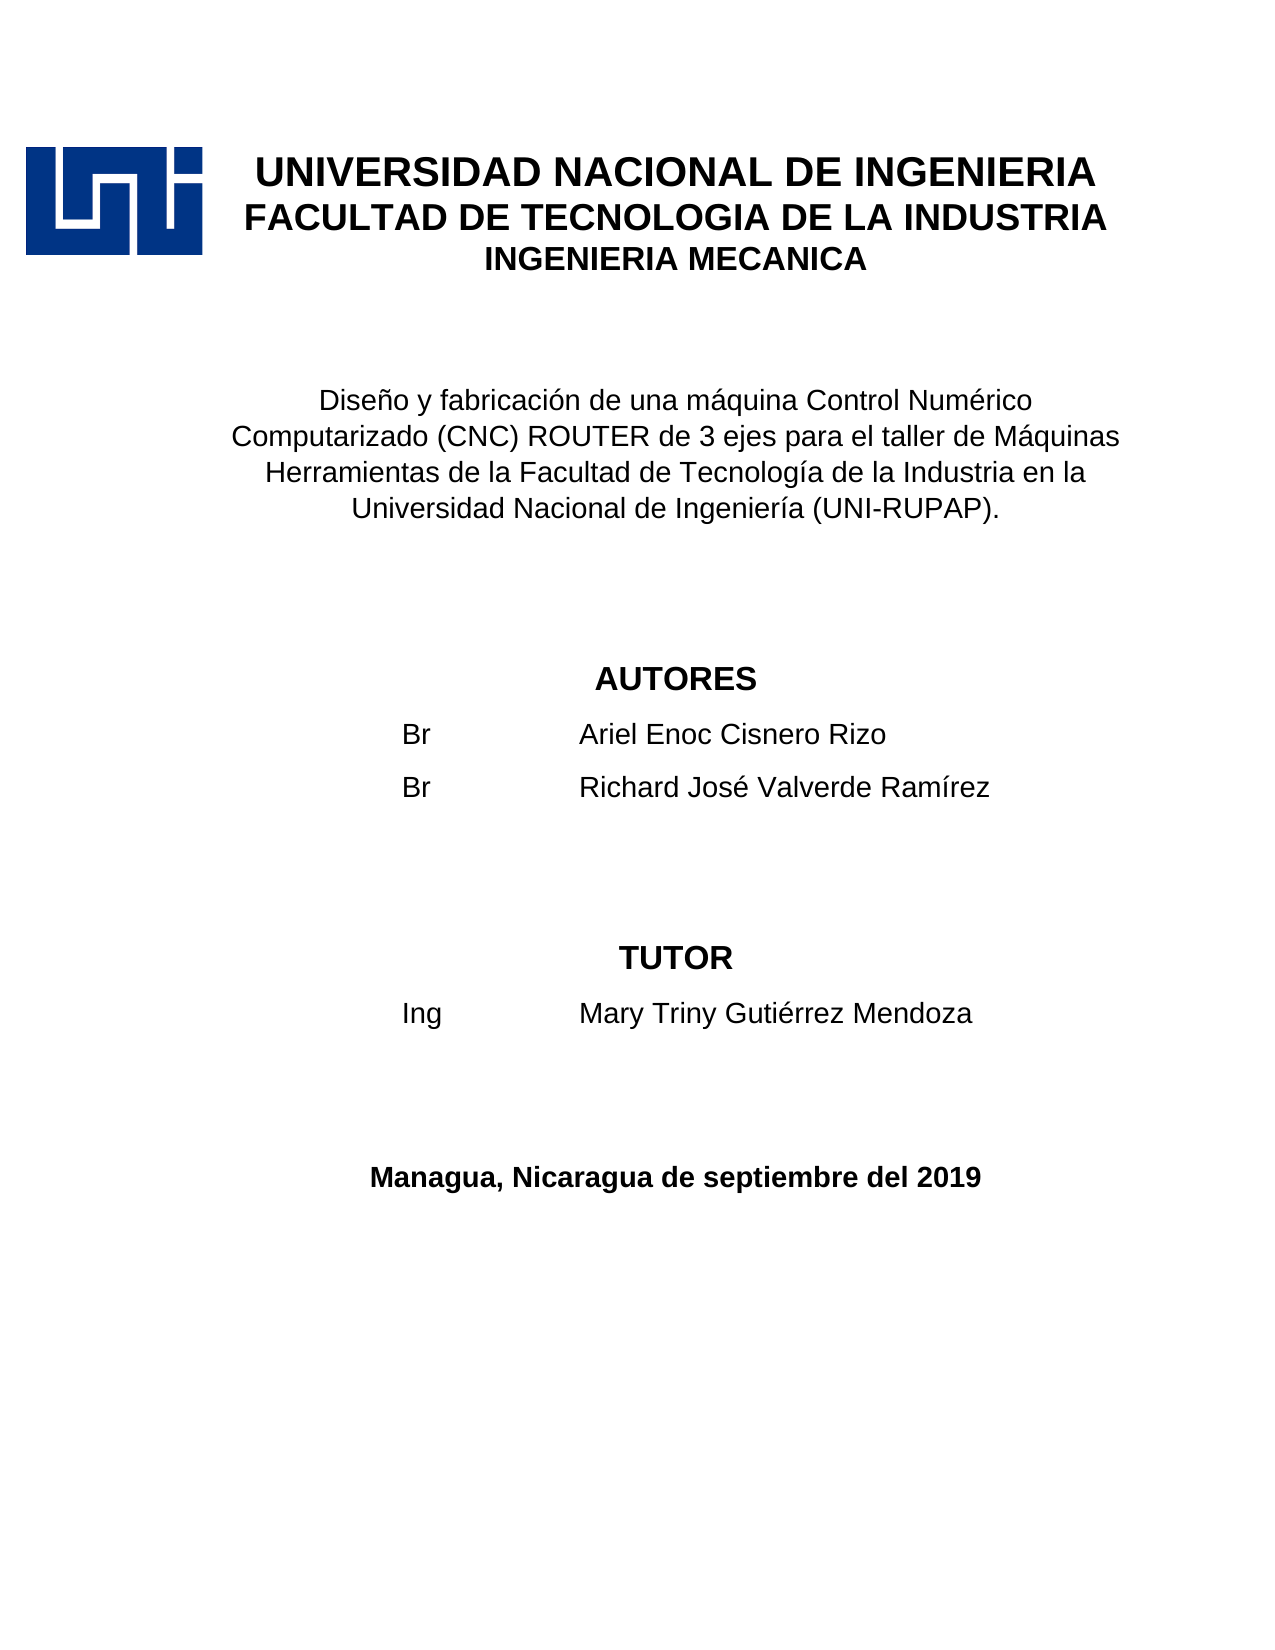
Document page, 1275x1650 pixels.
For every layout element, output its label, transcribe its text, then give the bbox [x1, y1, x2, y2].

text Br Ariel Enoc Cisnero Rizo [224, 717, 1127, 751]
text Ing Mary Triny Gutiérrez Mendoza [224, 996, 1127, 1030]
text UNIVERSIDAD NACIONAL DE INGENIERIA [224, 148, 1127, 196]
text Managua, Nicaragua de septiembre del 2019 [224, 1160, 1127, 1194]
text Diseño y fabricación de una máquina Control Numérico Computarizado (CNC) ROUTER de 3 ejes para el taller de Máquinas Herramientas de la Facultad de Tecnología de la Industria en la Universidad Nacional de Ingeniería (UNI-RUPAP). [224, 383, 1127, 525]
text Br Richard José Valverde Ramírez [224, 770, 1127, 804]
text AUTORES [224, 659, 1127, 698]
text TUTOR [224, 938, 1127, 977]
text INGENIERIA MECANICA [224, 239, 1127, 277]
text FACULTAD DE TECNOLOGIA DE LA INDUSTRIA [224, 196, 1127, 239]
